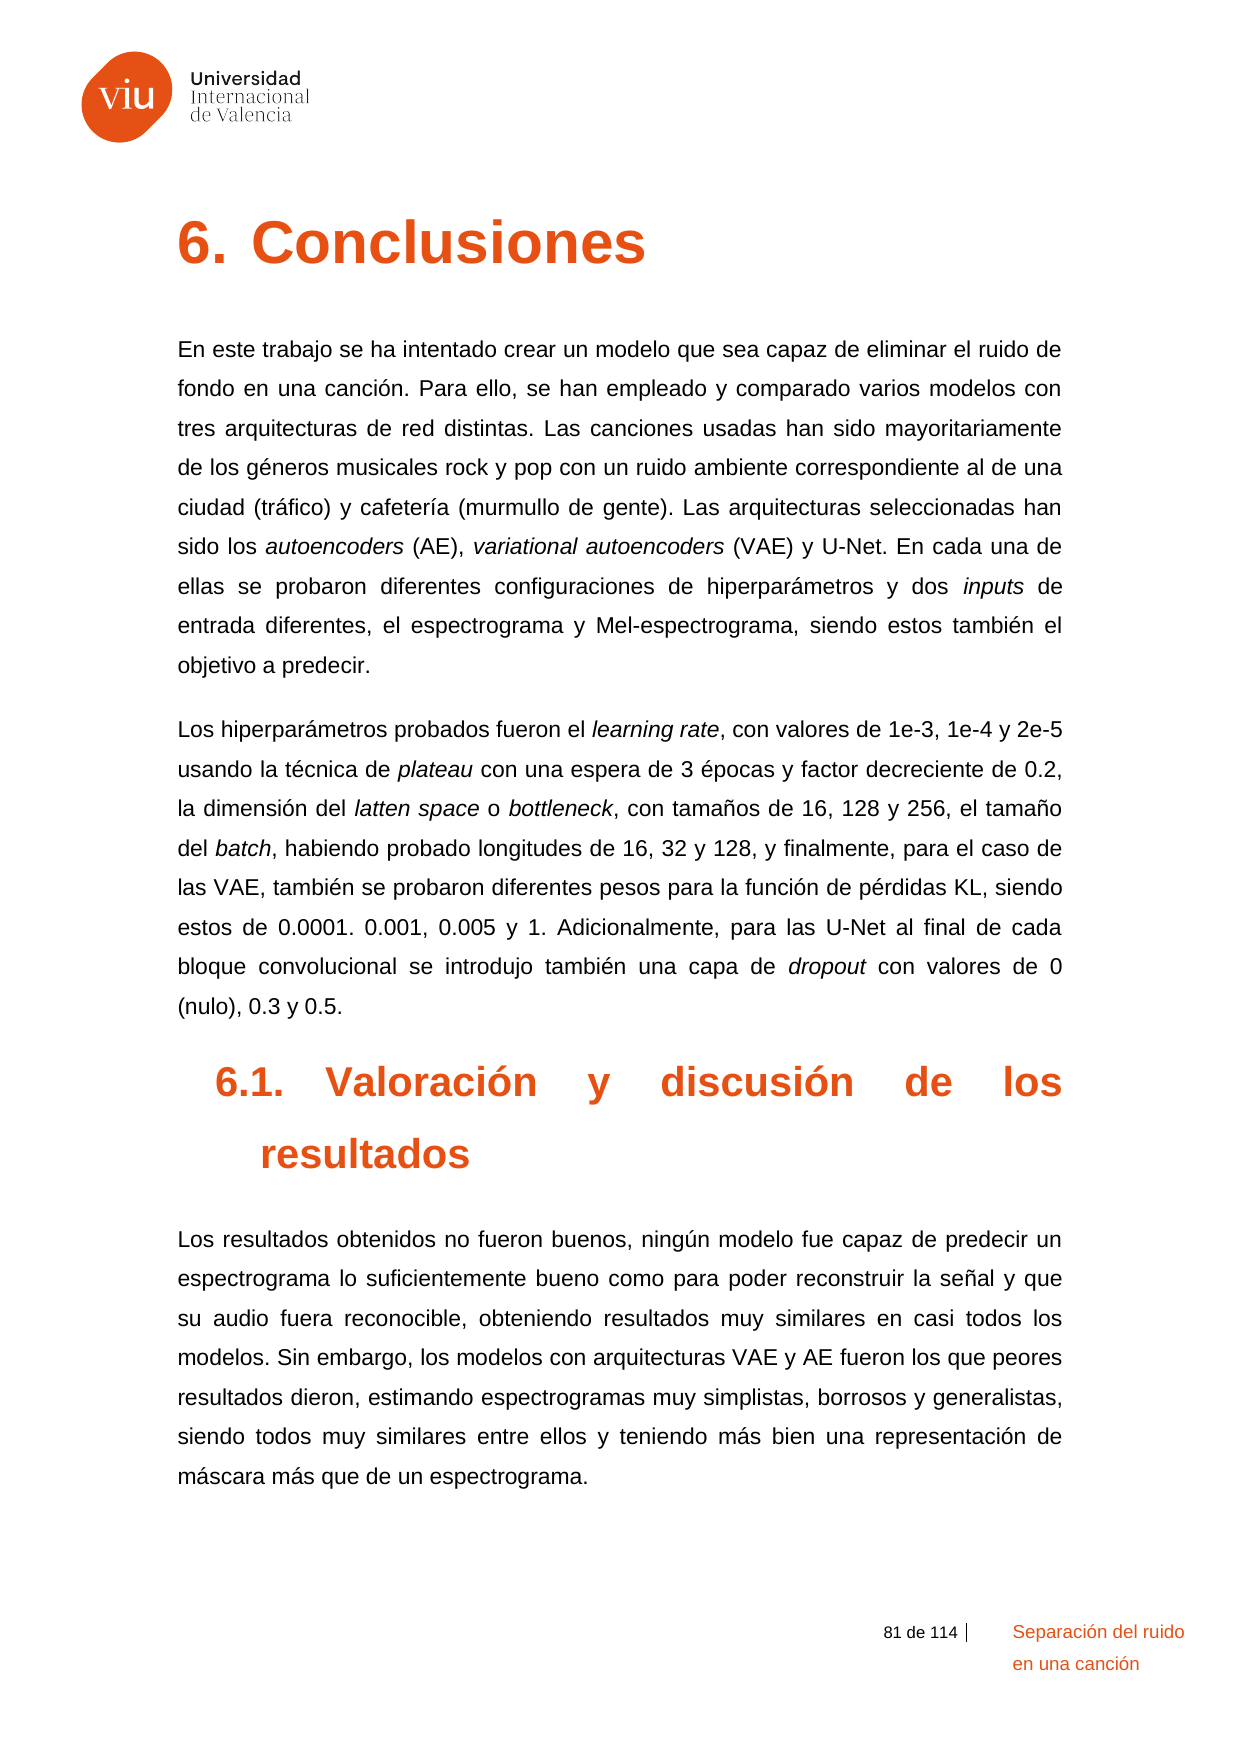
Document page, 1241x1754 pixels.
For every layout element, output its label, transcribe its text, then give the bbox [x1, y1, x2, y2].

text Los resultados obtenidos no fueron buenos, ningún modelo fue capaz de predecir un espectrograma lo suficientemente bueno como para poder reconstruir la señal y que su audio fuera reconocible, obteniendo resultados muy similares en casi todos los modelos. Sin embargo, los modelos con arquitecturas VAE y AE fueron los que peores resultados dieron, estimando espectrogramas muy simplistas, borrosos y generalistas, siendo todos muy similares entre ellos y teniendo más bien una representación de máscara más que de un espectrograma. [177, 1226, 1063, 1489]
text En este trabajo se ha intentado crear un modelo que sea capaz de eliminar el ruido de fondo en una canción. Para ello, se han empleado y comparado varios modelos con tres arquitecturas de red distintas. Las canciones usadas han sido mayoritariamente de los géneros musicales rock y pop con un ruido ambiente correspondiente al de una ciudad (tráfico) y cafetería (murmullo de gente). Las arquitecturas seleccionadas han sido los autoencoders (AE), variational autoencoders (VAE) y U-Net. En cada una de ellas se probaron diferentes configuraciones de hiperparámetros y dos inputs de entrada diferentes, el espectrograma y Mel-espectrograma, siendo estos también el objetivo a predecir. [177, 336, 1063, 678]
picture [60, 29, 330, 165]
text Los hiperparámetros probados fueron el learning rate, con valores de 1e-3, 1e-4 y 2e-5 usando la técnica de plateau con una espera de 3 épocas y factor decreciente de 0.2, la dimensión del latten space o bottleneck, con tamaños de 16, 128 y 256, el tamaño del batch, habiendo probado longitudes de 16, 32 y 128, y finalmente, para el caso de las VAE, también se probaron diferentes pesos para la función de pérdidas KL, siendo estos de 0.0001. 0.001, 0.005 y 1. Adicionalmente, para las U-Net al final de cada bloque convolucional se introdujo también una capa de dropout con valores de 0 (nulo), 0.3 y 0.5. [177, 716, 1063, 1019]
list Conclusiones [177, 207, 1063, 276]
list Valoración y discusión de los resultados [215, 1057, 1063, 1177]
